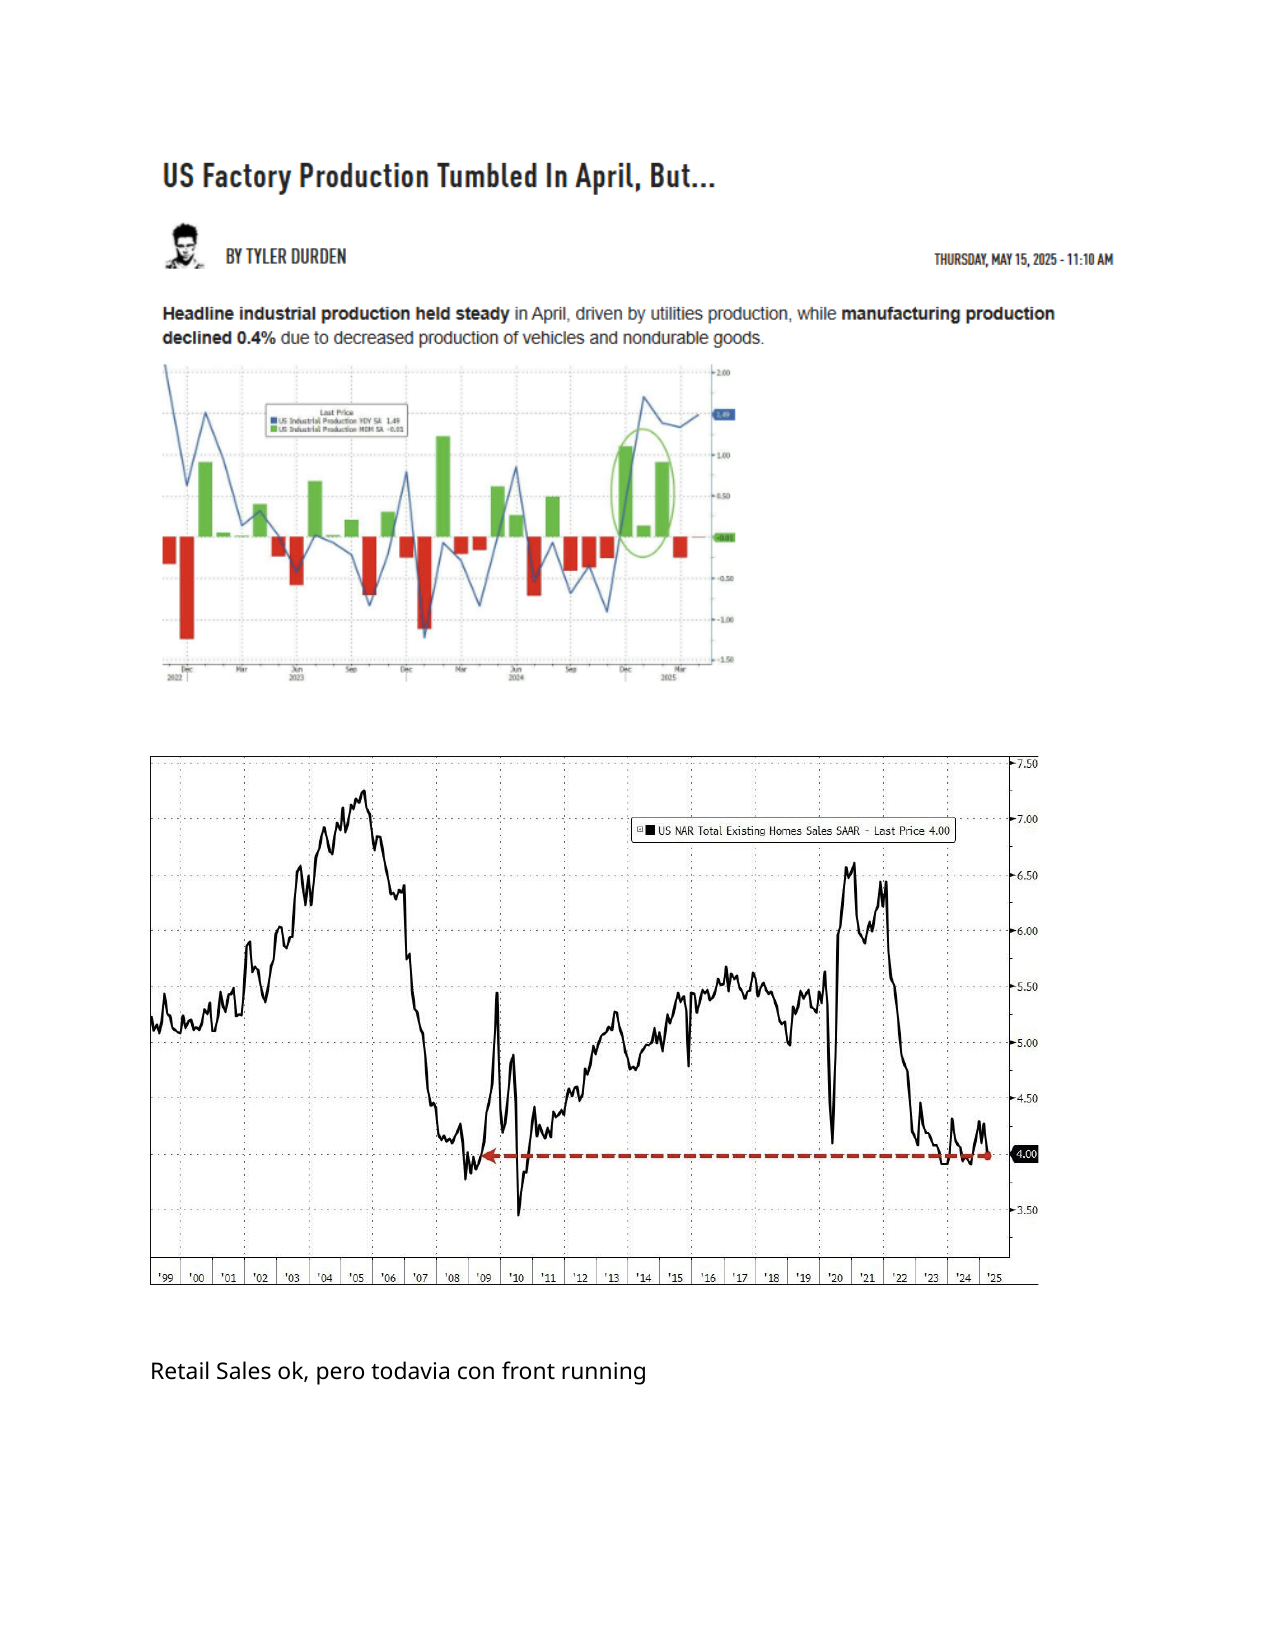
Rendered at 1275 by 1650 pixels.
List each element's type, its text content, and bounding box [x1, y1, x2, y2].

text Retail Sales ok, pero todavia con front running [150, 1354, 1125, 1386]
picture [150, 150, 1125, 687]
picture [150, 756, 1039, 1285]
